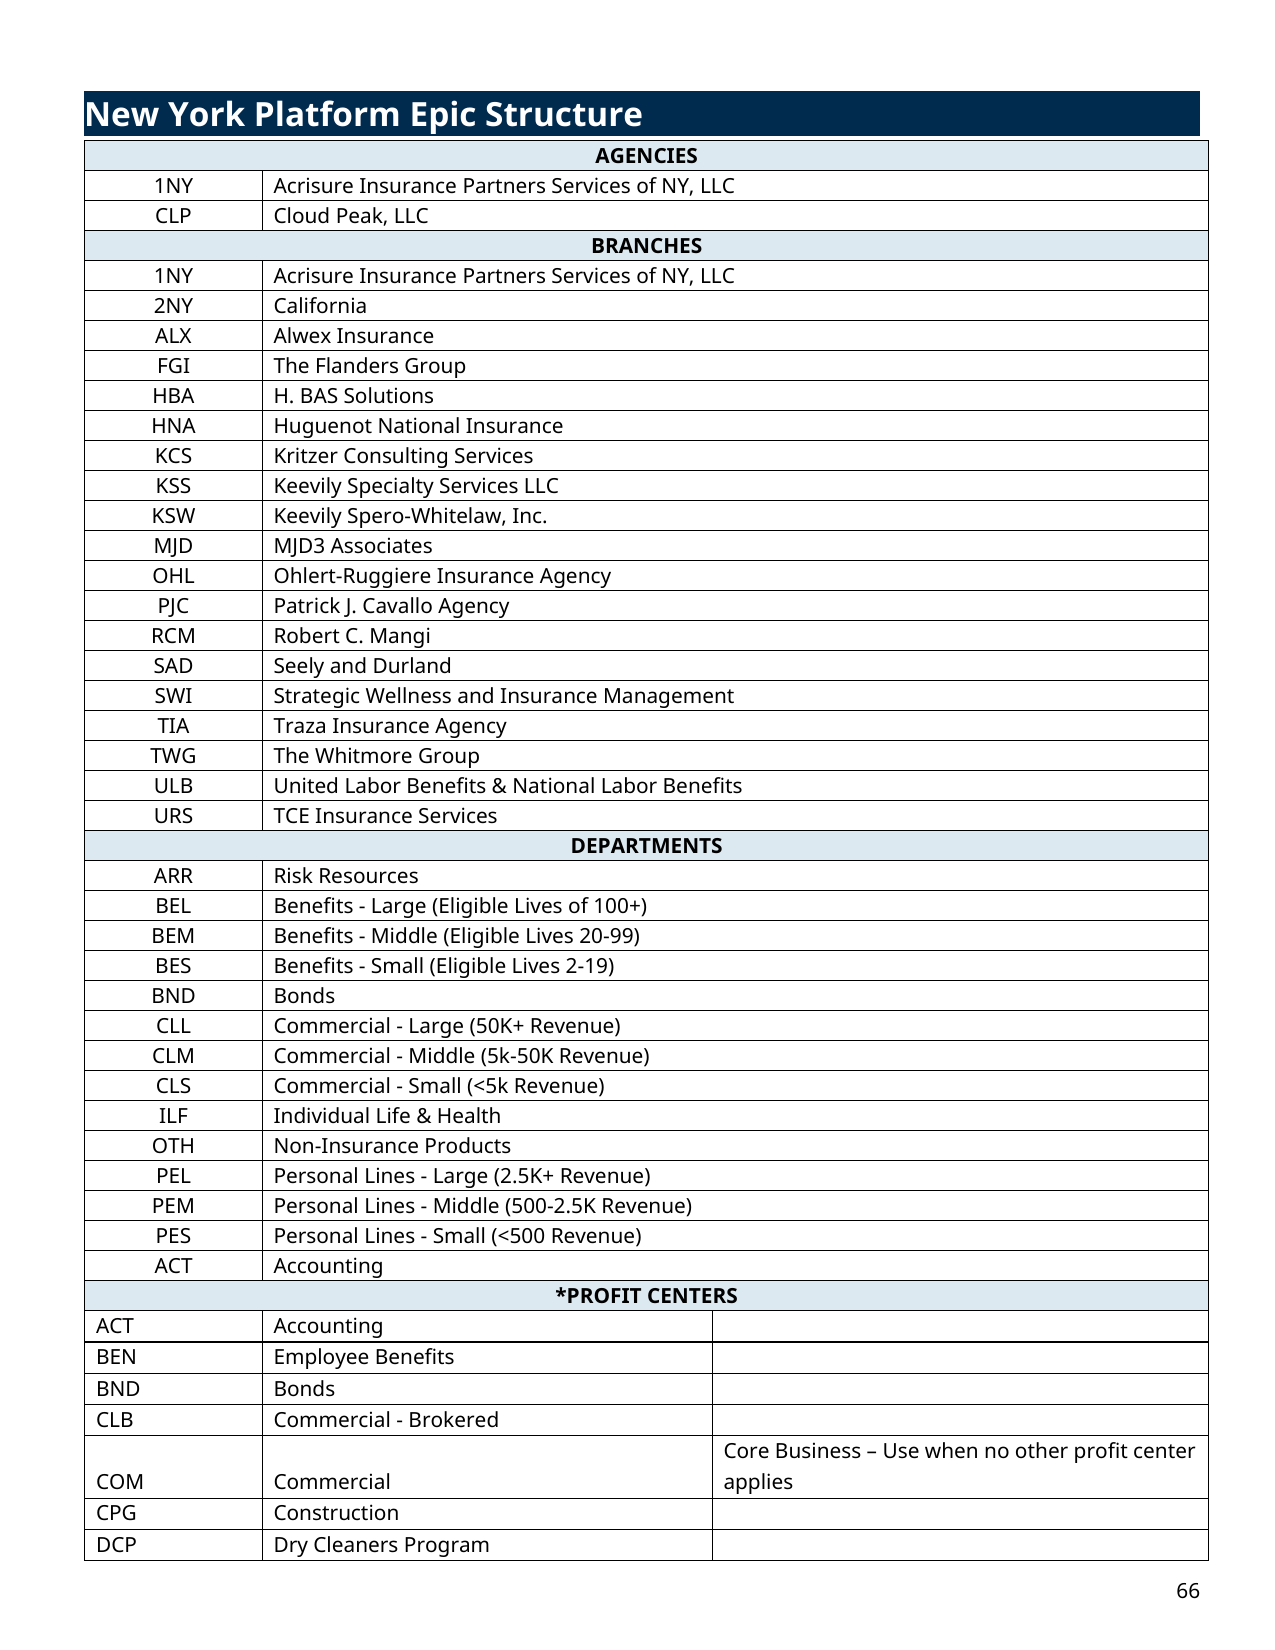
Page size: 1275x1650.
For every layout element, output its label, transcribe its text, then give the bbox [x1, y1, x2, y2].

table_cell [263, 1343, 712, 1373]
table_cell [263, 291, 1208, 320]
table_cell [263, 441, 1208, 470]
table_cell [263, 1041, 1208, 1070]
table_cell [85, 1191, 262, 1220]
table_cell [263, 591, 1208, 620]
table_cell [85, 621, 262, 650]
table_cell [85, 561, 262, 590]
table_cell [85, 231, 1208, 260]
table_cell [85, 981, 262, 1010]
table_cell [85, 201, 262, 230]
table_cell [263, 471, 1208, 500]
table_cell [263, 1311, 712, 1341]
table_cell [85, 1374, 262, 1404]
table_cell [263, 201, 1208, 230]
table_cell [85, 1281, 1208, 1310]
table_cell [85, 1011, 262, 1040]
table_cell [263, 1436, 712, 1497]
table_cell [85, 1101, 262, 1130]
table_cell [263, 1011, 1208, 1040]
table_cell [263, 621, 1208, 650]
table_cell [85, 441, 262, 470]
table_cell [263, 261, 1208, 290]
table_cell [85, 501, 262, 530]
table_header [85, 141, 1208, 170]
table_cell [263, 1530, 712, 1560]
subtitle New York Platform Epic Structure [84, 91, 1200, 136]
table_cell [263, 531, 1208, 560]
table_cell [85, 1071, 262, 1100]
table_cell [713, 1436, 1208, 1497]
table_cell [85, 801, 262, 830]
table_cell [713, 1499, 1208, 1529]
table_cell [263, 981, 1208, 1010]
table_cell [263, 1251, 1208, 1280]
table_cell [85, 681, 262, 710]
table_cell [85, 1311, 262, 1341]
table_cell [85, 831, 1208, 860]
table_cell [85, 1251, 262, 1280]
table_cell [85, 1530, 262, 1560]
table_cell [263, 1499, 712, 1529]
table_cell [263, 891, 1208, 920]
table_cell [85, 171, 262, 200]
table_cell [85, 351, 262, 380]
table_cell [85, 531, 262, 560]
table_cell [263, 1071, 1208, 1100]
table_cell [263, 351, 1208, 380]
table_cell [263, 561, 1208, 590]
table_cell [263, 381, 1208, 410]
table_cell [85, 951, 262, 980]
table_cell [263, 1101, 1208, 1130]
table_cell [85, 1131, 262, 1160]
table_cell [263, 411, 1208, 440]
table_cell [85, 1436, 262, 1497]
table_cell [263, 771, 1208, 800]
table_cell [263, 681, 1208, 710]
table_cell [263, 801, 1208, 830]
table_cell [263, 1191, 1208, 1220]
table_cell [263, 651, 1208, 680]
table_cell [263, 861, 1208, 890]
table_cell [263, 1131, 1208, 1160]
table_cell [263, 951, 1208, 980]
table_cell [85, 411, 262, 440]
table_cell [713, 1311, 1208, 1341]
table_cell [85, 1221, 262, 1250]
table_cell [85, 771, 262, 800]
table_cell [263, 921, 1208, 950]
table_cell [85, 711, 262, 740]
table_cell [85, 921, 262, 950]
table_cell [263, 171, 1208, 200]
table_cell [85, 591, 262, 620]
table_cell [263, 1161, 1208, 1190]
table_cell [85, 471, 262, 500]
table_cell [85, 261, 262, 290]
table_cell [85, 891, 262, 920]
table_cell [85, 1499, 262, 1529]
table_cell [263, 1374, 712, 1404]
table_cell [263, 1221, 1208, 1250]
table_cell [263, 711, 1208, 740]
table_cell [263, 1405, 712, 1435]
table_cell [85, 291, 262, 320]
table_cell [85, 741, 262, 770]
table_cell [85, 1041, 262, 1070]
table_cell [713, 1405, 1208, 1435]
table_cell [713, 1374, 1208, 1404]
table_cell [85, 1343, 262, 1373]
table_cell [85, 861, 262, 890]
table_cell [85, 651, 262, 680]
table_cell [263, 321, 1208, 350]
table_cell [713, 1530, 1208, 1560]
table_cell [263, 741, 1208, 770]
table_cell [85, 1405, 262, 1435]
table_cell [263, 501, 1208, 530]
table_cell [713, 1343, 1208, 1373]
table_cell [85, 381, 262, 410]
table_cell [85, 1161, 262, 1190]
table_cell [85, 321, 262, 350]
